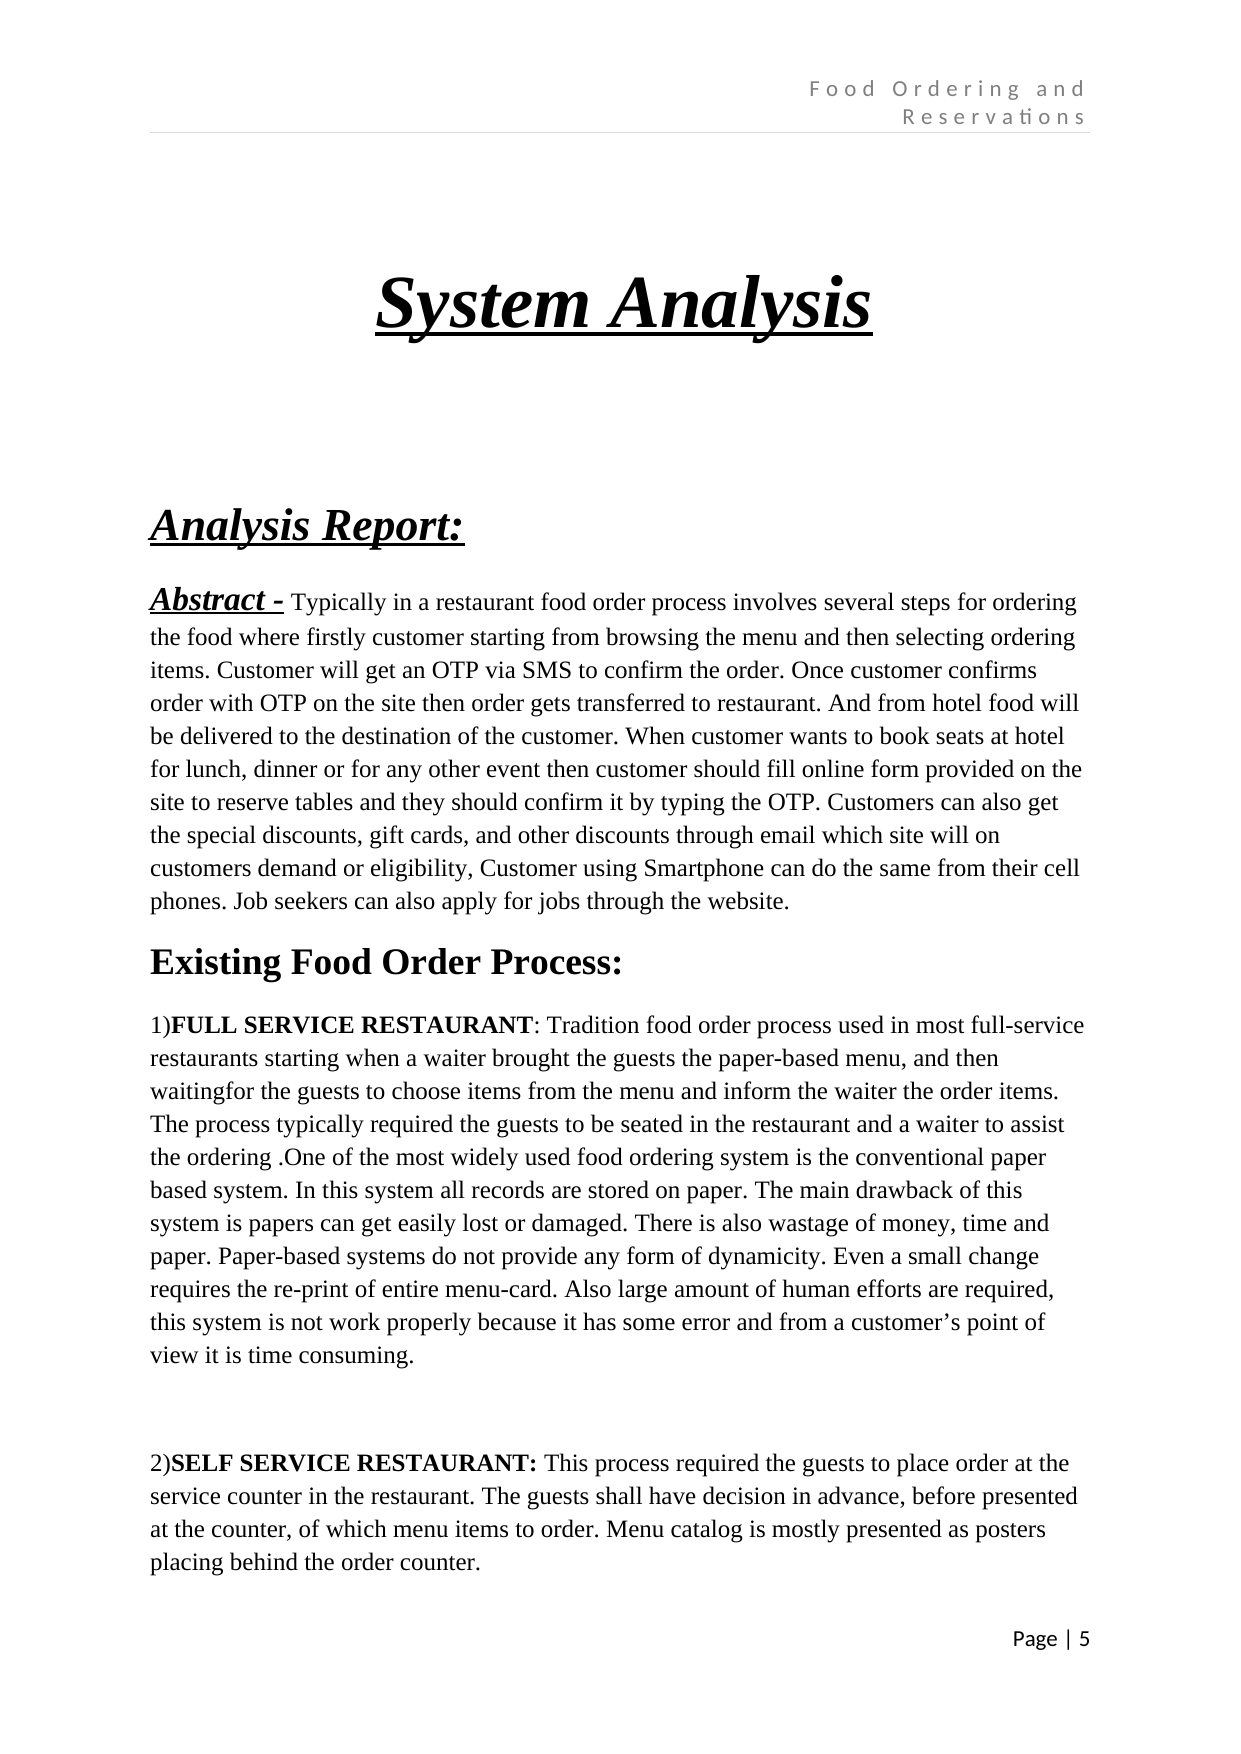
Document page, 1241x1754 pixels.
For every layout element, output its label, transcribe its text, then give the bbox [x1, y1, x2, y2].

text Existing Food Order Process: [150, 940, 1090, 983]
text 1)FULL SERVICE RESTAURANT: Tradition food order process used in most full-service restaurants starting when a waiter brought the guests the paper-based menu, and then waitingfor the guests to choose items from the menu and inform the waiter the order items. The process typically required the guests to be seated in the restaurant and a waiter to assist the ordering .One of the most widely used food ordering system is the conventional paper based system. In this system all records are stored on paper. The main drawback of this system is papers can get easily lost or damaged. There is also wastage of money, time and paper. Paper-based systems do not provide any form of dynamicity. Even a small change requires the re-print of entire menu-card. Also large amount of human efforts are required, this system is not work properly because it has some error and from a customer’s point of view it is time consuming. [150, 1010, 1090, 1369]
text Abstract - Typically in a restaurant food order process involves several steps for ordering the food where firstly customer starting from browsing the menu and then selecting ordering items. Customer will get an OTP via SMS to confirm the order. Once customer confirms order with OTP on the site then order gets transferred to restaurant. And from hotel food will be delivered to the destination of the customer. When customer wants to book seats at hotel for lunch, dinner or for any other event then customer should fill online form provided on the site to reserve tables and they should confirm it by typing the OTP. Customers can also get the special discounts, gift cards, and other discounts through email which site will on customers demand or eligibility, Customer using Smartphone can do the same from their cell phones. Job seekers can also apply for jobs through the website. [150, 579, 1090, 915]
text 2)SELF SERVICE RESTAURANT: This process required the guests to place order at the service counter in the restaurant. The guests shall have decision in advance, before presented at the counter, of which menu items to order. Menu catalog is mostly presented as posters placing behind the order counter. [150, 1448, 1090, 1576]
text System Analysis [300, 258, 1090, 344]
text Analysis Report: [150, 498, 1090, 551]
